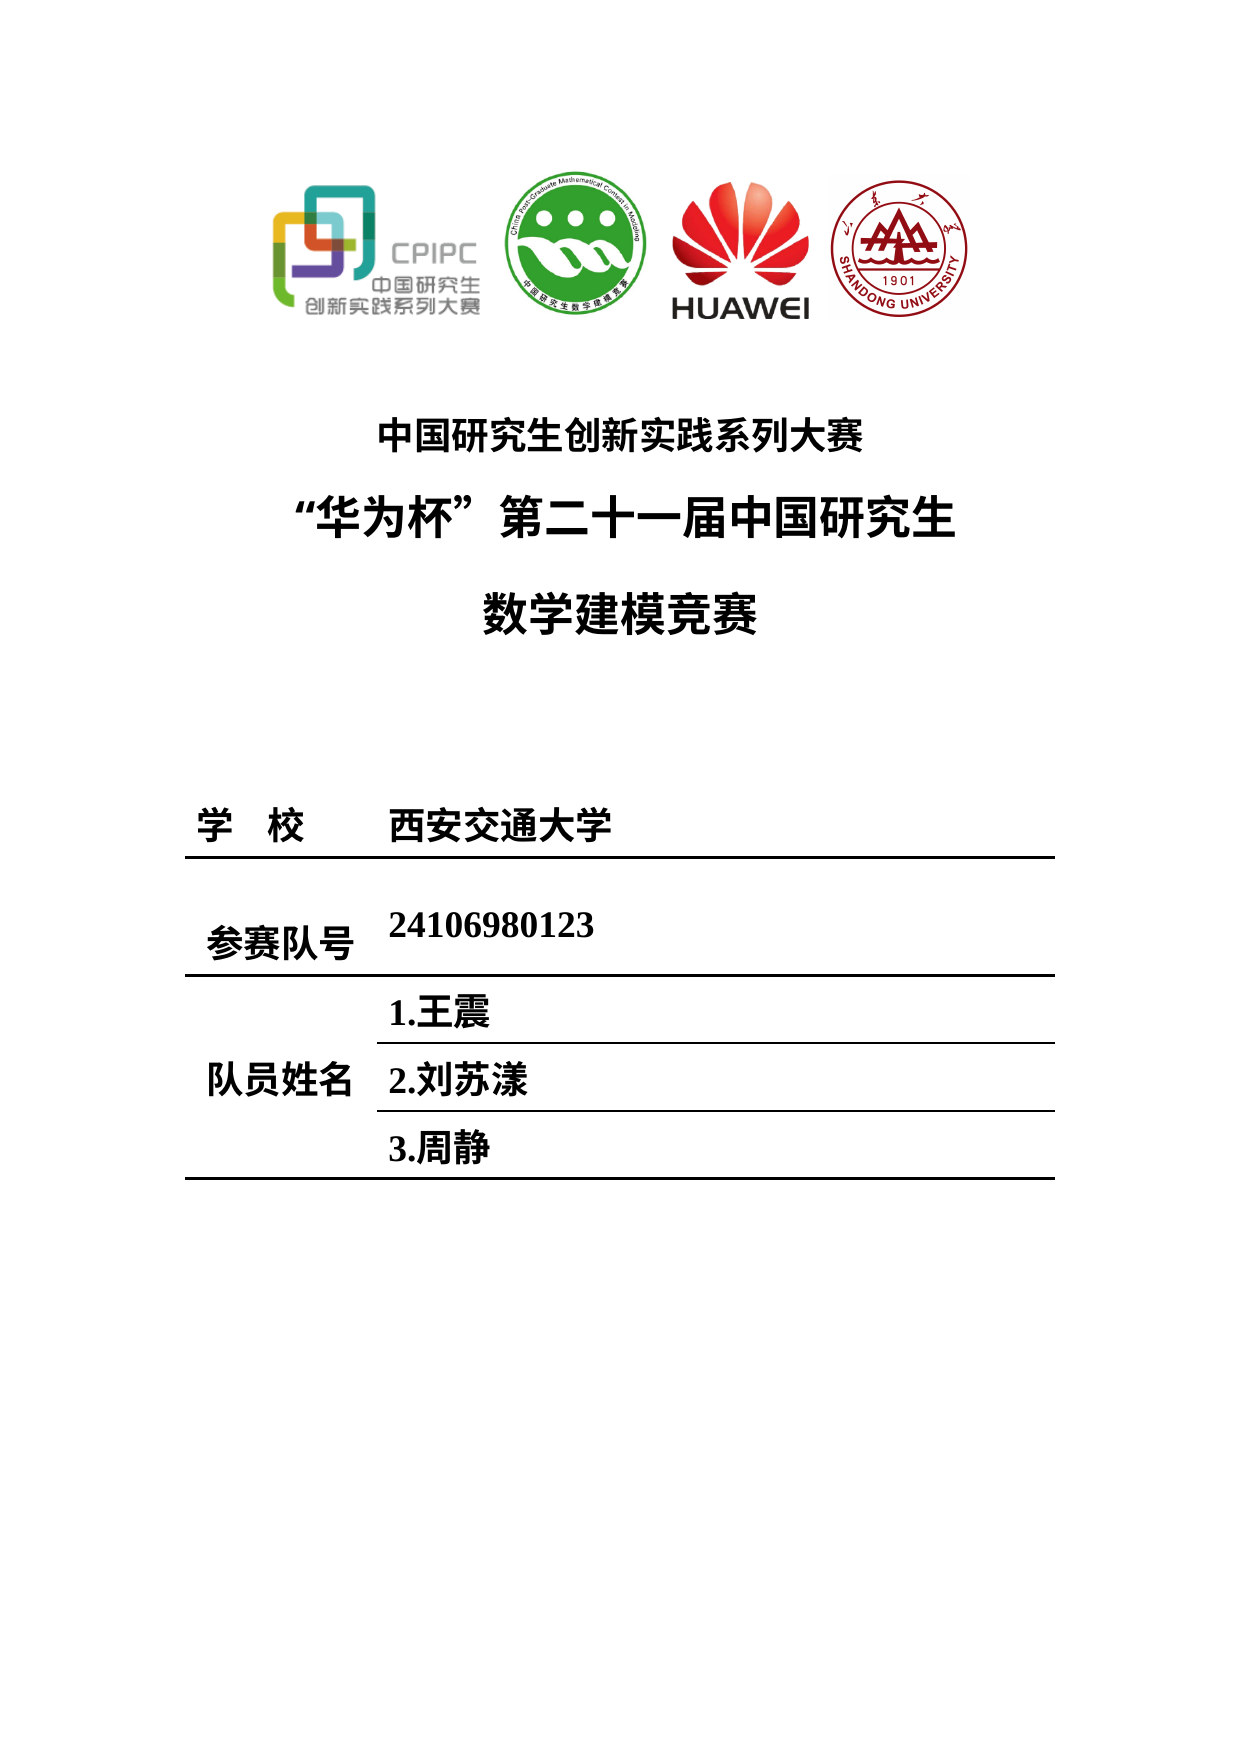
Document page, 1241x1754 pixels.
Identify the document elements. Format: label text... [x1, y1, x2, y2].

table_cell 24106980123 [377, 859, 1055, 974]
picture [269, 182, 484, 319]
picture [493, 162, 657, 319]
table_cell 参赛队号 [185, 859, 377, 974]
picture [828, 174, 971, 319]
picture [672, 182, 809, 319]
text “华为杯”第二十一届中国研究生 [148, 466, 1092, 563]
table_cell 2.刘苏漾 [377, 1044, 1055, 1110]
table_cell 队员姓名 [185, 977, 377, 1177]
table_cell 1.王震 [377, 977, 1055, 1042]
table_cell 3.周静 [377, 1112, 1055, 1177]
text 数学建模竞赛 [148, 563, 1092, 661]
table_header 学 校 [185, 726, 377, 856]
text 中国研究生创新实践系列大赛 [148, 401, 1092, 466]
table_header 西安交通大学 [377, 726, 1055, 856]
